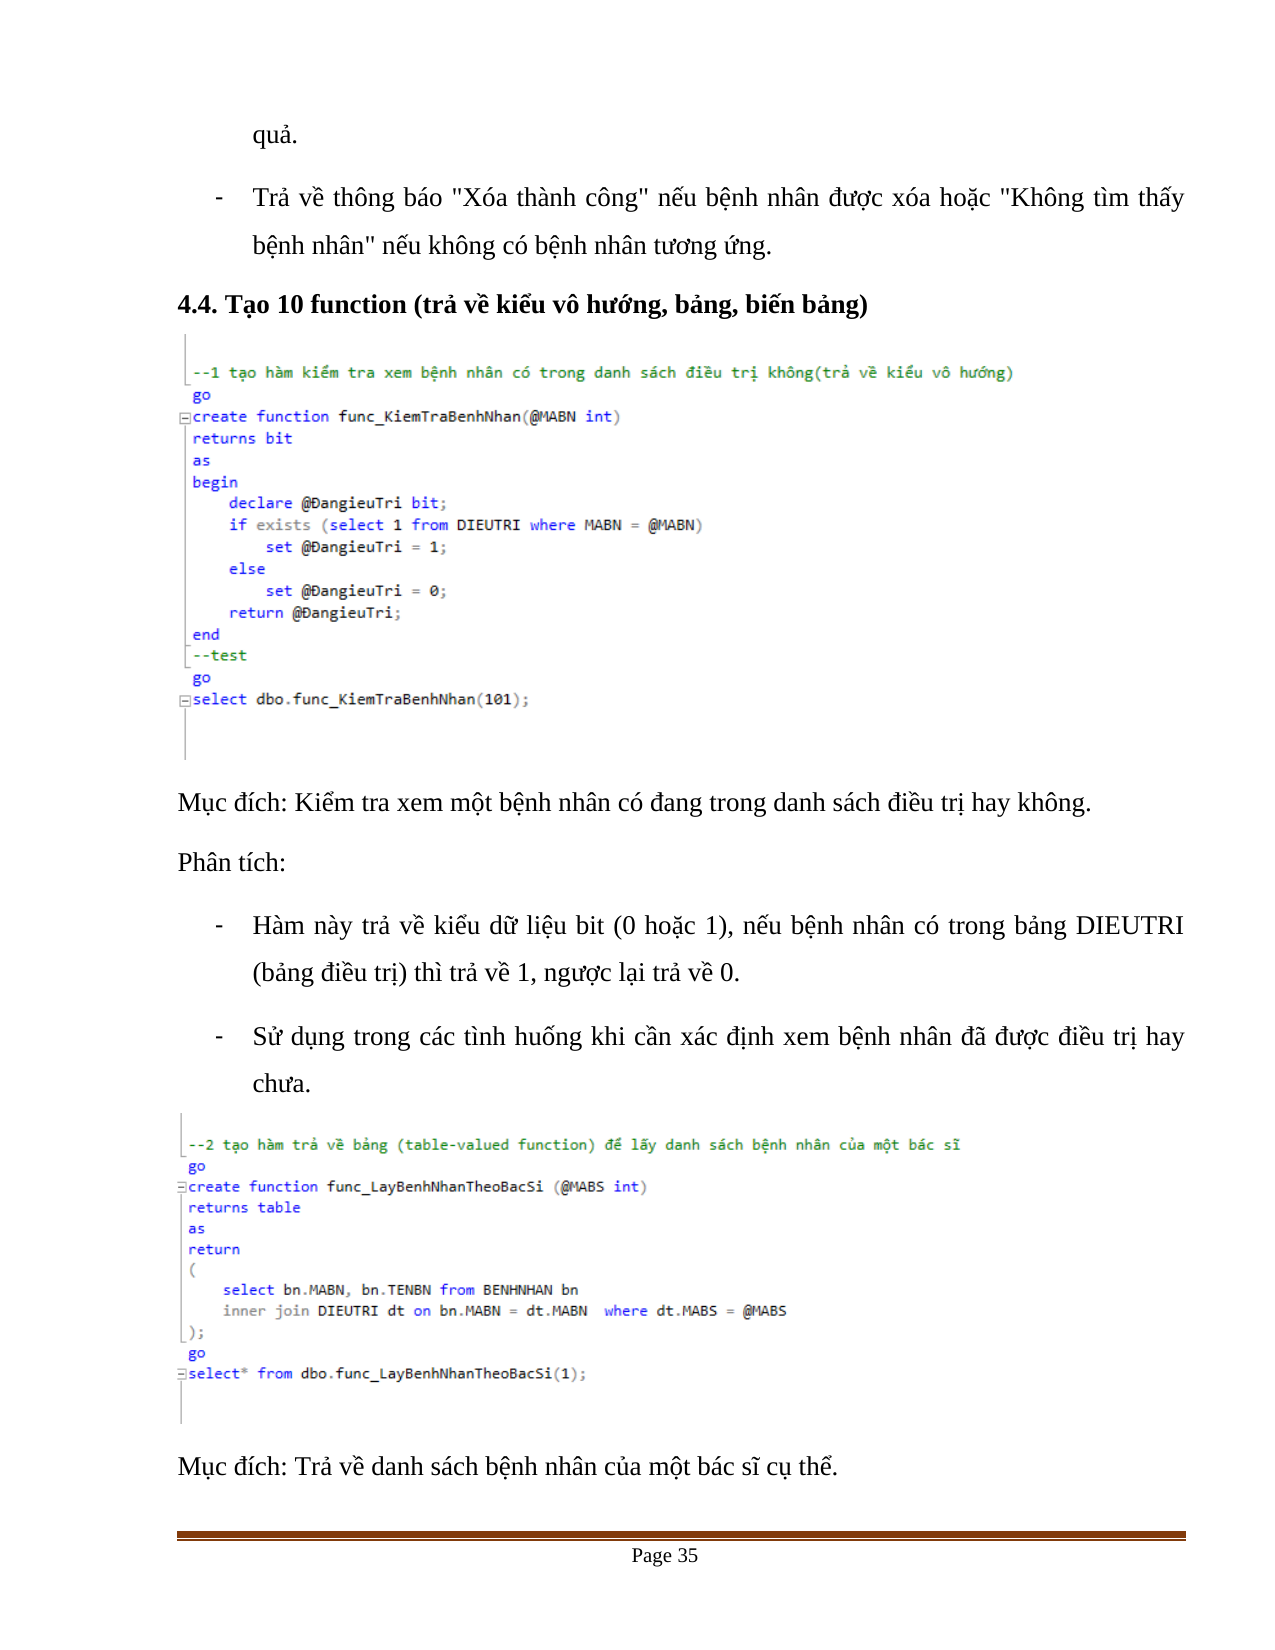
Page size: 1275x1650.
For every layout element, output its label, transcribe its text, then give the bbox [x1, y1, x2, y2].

text Mục đích: Kiểm tra xem một bệnh nhân có đang trong danh sách điều trị hay không. [177, 787, 1186, 818]
text Phân tích: [177, 846, 1186, 877]
list Hàm này trả về kiểu dữ liệu bit (0 hoặc 1), nếu bệnh nhân có trong bảng DIEUTRI (bảng điều trị) thì trả về 1, ngược lại trả về 0. [215, 908, 1186, 988]
list Trả về thông báo "Xóa thành công" nếu bệnh nhân được xóa hoặc "Không tìm thấy bệnh nhân" nếu không có bệnh nhân tương ứng. [215, 180, 1186, 260]
text Mục đích: Trả về danh sách bệnh nhân của một bác sĩ cụ thể. [177, 1450, 1186, 1481]
picture [177, 334, 1069, 760]
picture [177, 1113, 1003, 1424]
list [215, 118, 1186, 149]
list Sử dụng trong các tình huống khi cần xác định xem bệnh nhân đã được điều trị hay chưa. [215, 1019, 1186, 1098]
text 4.4. Tạo 10 function (trả về kiểu vô hướng, bảng, biến bảng) [177, 288, 1186, 319]
